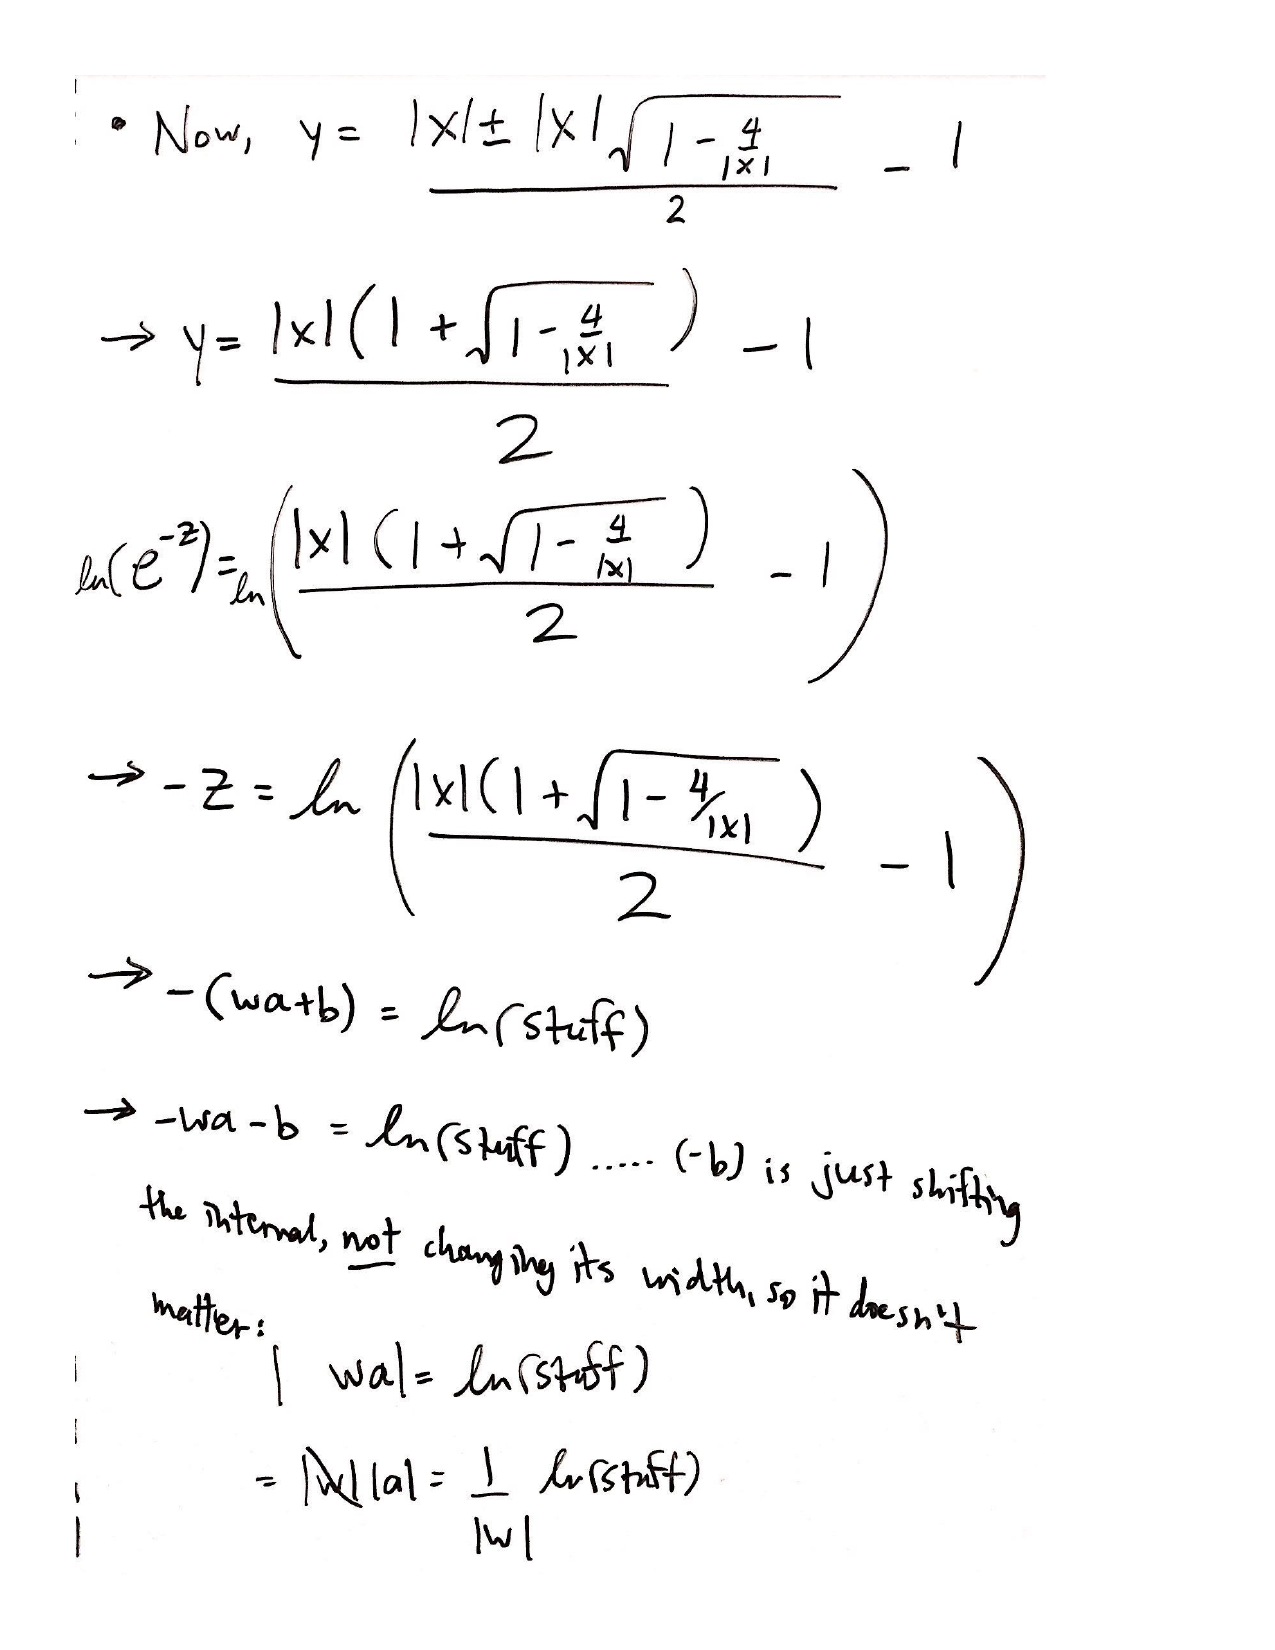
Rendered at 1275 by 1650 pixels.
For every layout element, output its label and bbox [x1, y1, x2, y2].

picture [75, 75, 1046, 1575]
